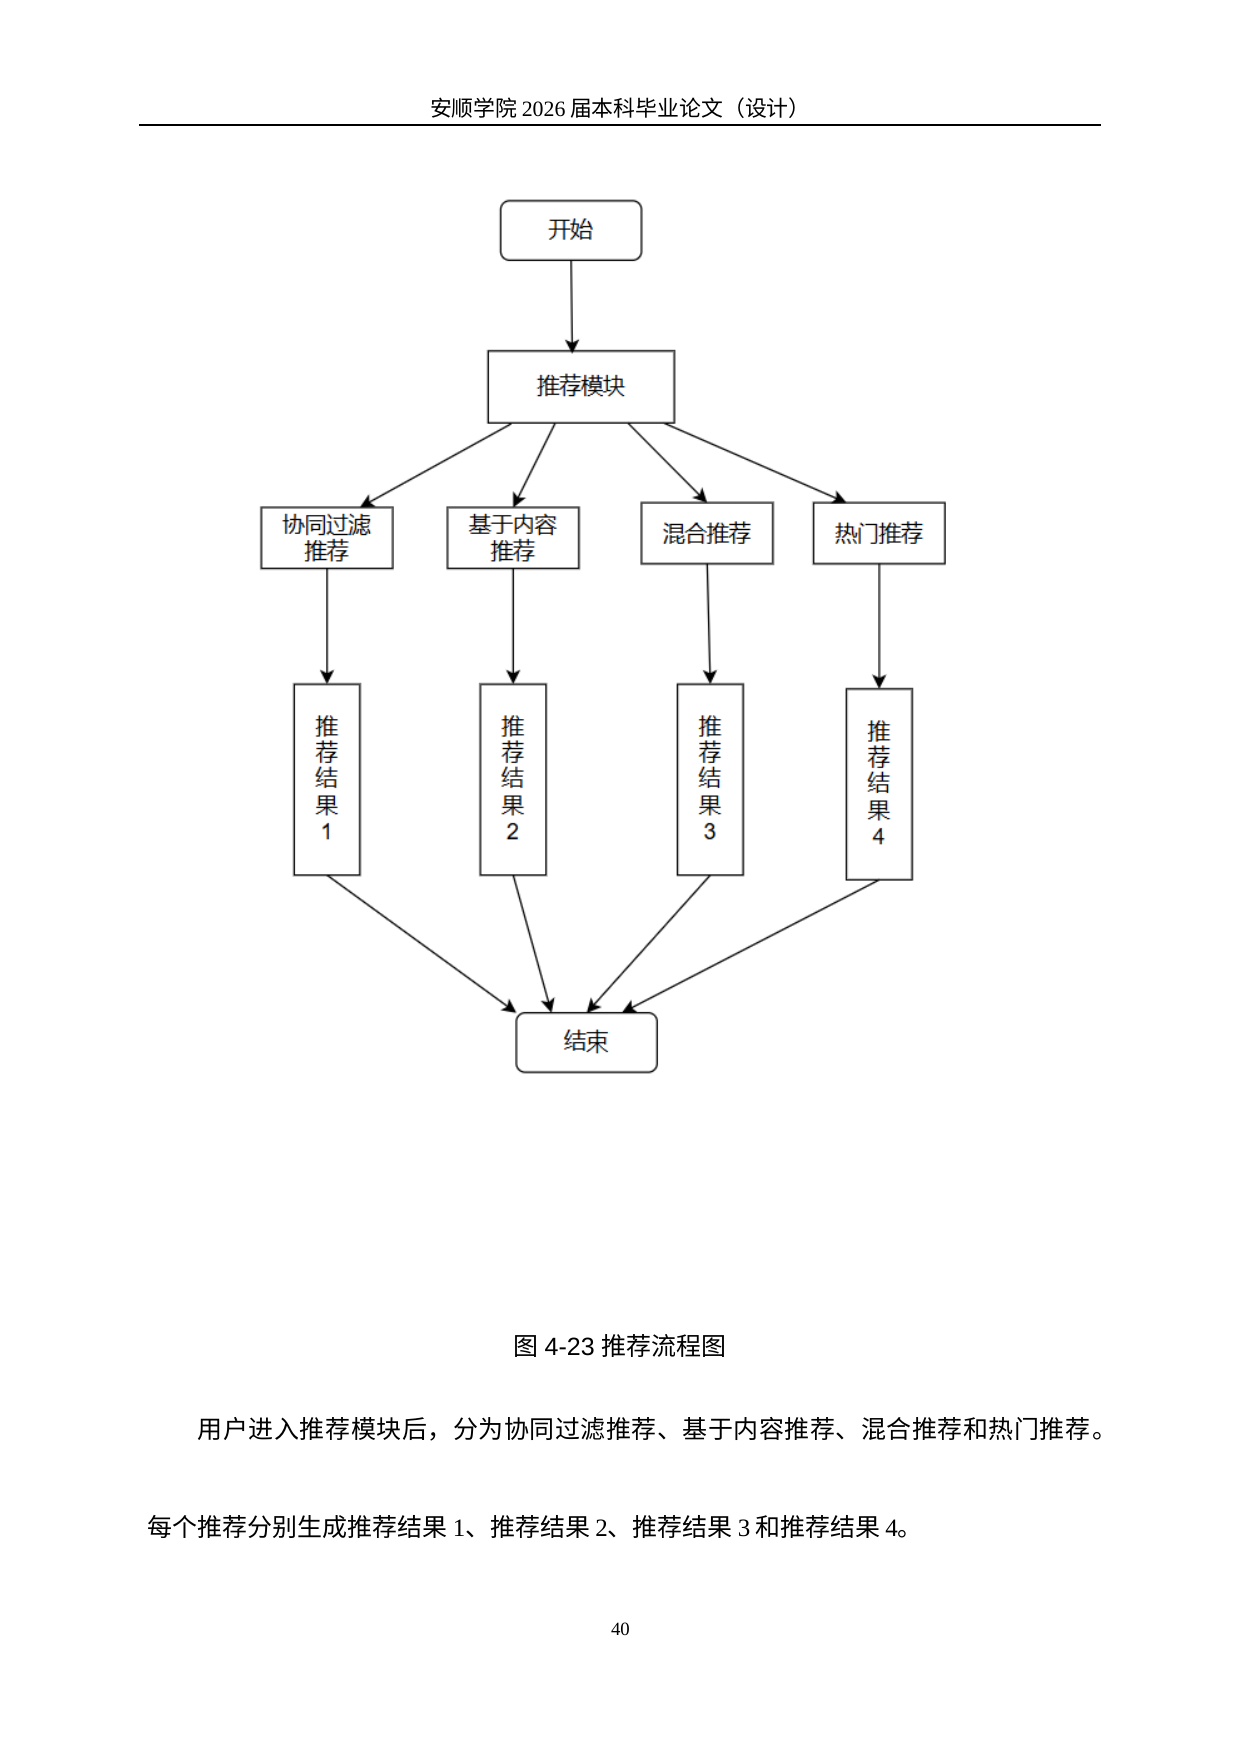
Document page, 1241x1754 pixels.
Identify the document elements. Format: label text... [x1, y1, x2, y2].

picture [205, 161, 1035, 1280]
text 用户进入推荐模块后，分为协同过滤推荐、基于内容推荐、混合推荐和热门推荐。每个推荐分别生成推荐结果1、推荐结果2、推荐结果3和推荐结果4。 [148, 1395, 1092, 1558]
